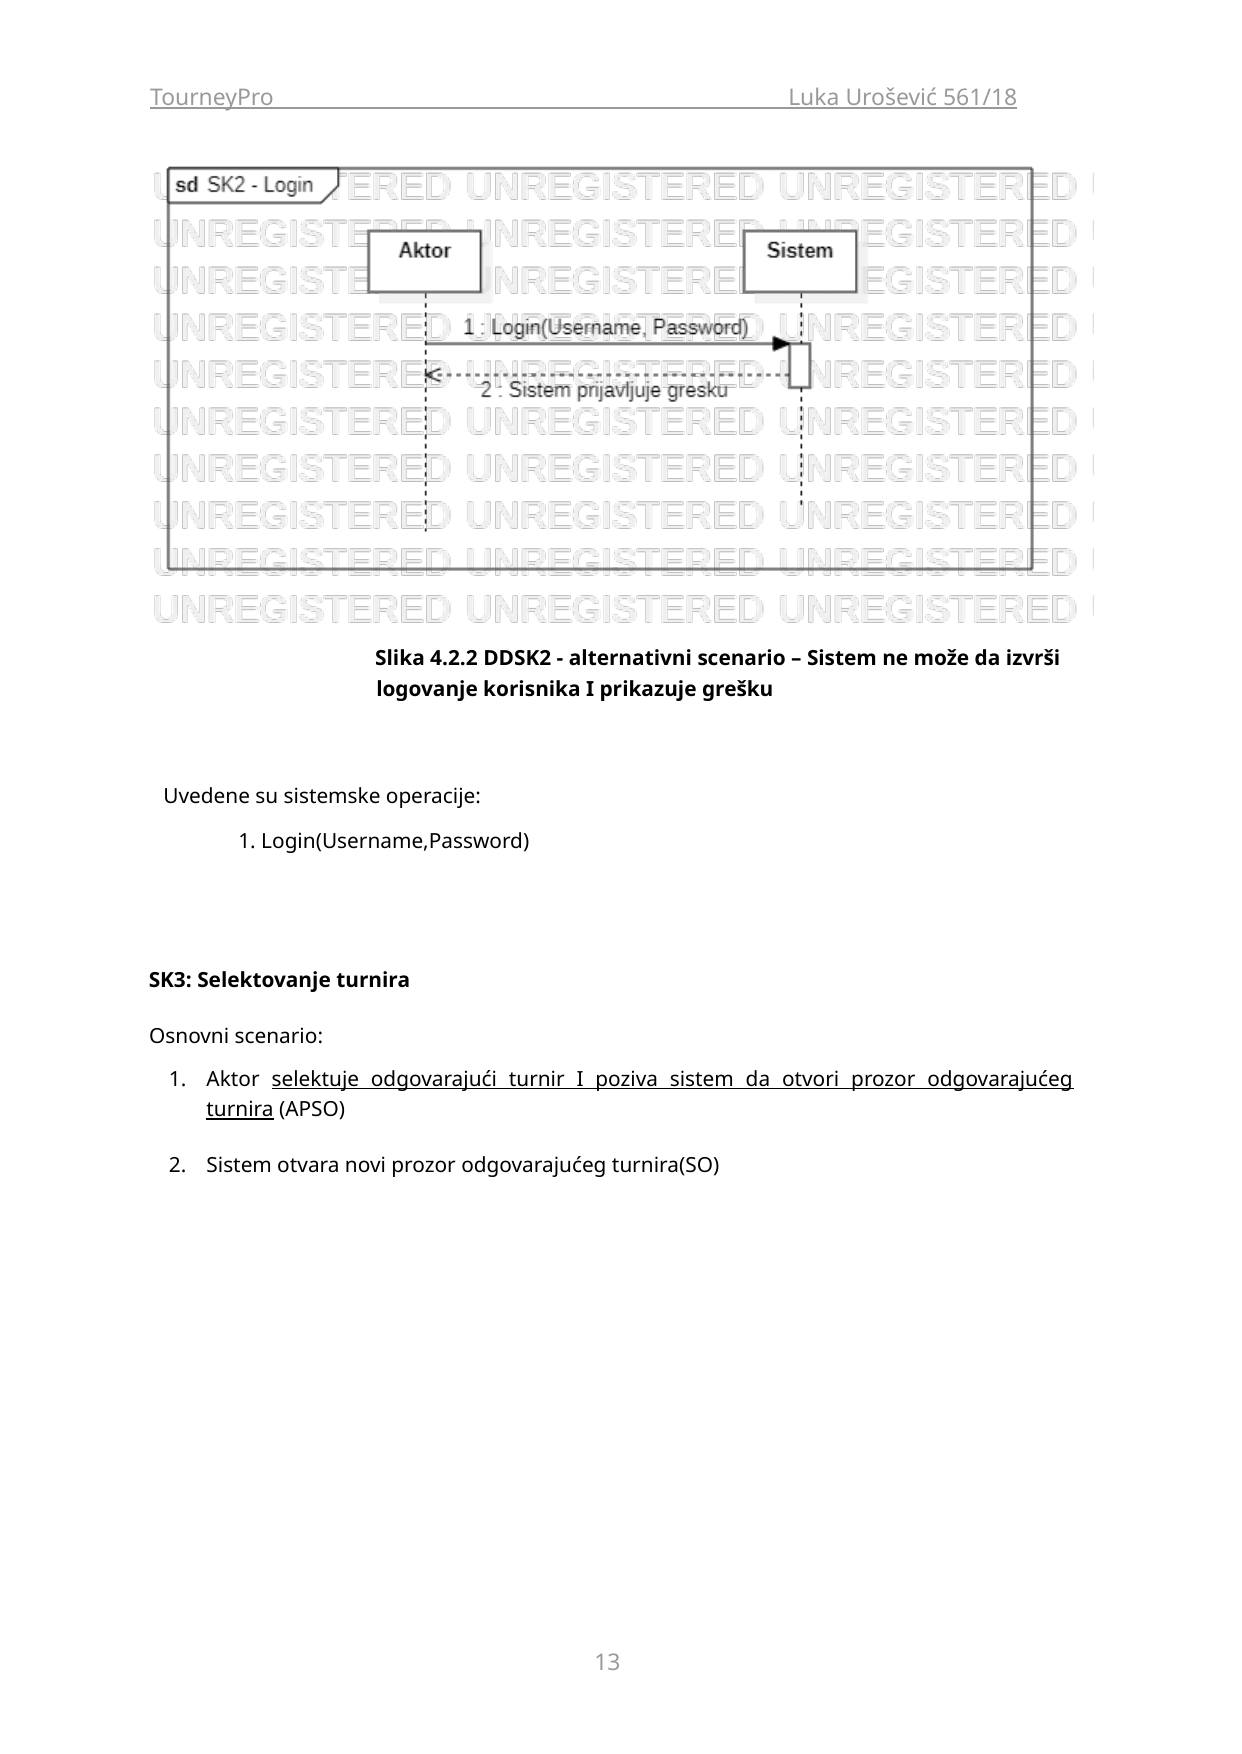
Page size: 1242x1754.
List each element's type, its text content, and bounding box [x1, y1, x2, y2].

text Uvedene su sistemske operacije: [162, 781, 1089, 809]
list Aktor selektuje odgovarajući turnir I poziva sistem da otvori prozor odgovarajućeg turnira (APSO) [169, 1064, 1074, 1123]
picture [153, 153, 1095, 632]
text Slika 4.2.2 DDSK2 - alternativni scenario – Sistem ne može da izvrši logovanje korisnika I prikazuje grešku [375, 643, 1089, 703]
text Osnovni scenario: [148, 1021, 1089, 1049]
text SK3: Selektovanje turnira [148, 965, 1089, 993]
list Sistem otvara novi prozor odgovarajućeg turnira(SO) [169, 1150, 1074, 1178]
text 1. Login(Username,Password) [237, 826, 1089, 854]
